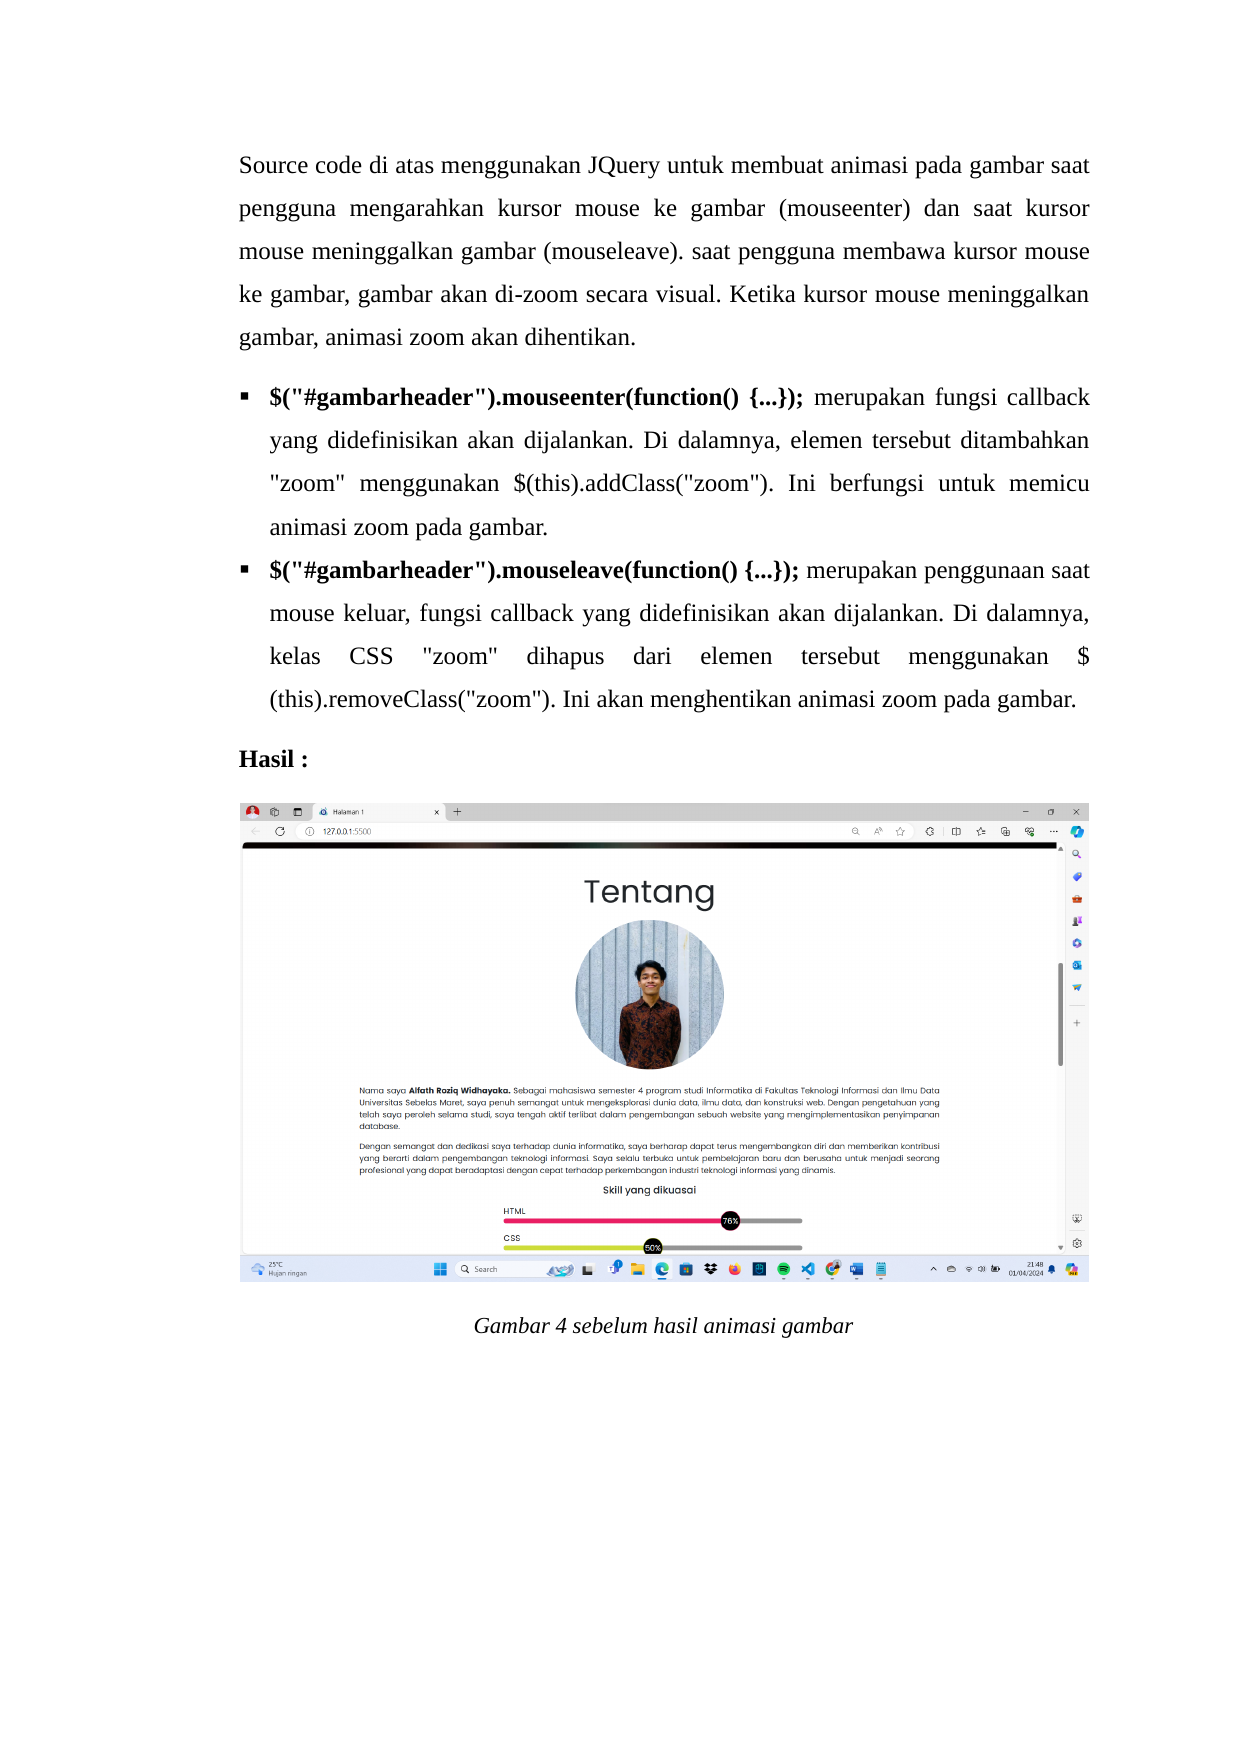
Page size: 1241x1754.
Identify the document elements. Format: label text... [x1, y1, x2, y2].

text Hasil : [239, 744, 1090, 773]
text Source code di atas menggunakan JQuery untuk membuat animasi pada gambar saat pengguna mengarahkan kursor mouse ke gambar (mouseenter) dan saat kursor mouse meninggalkan gambar (mouseleave). saat pengguna membawa kursor mouse ke gambar, gambar akan di-zoom secara visual. Ketika kursor mouse meninggalkan gambar, animasi zoom akan dihentikan. [239, 150, 1090, 351]
list $("#gambarheader").mouseenter(function() {...}); merupakan fungsi callback yang didefinisikan akan dijalankan. Di dalamnya, elemen tersebut ditambahkan "zoom" menggunakan $(this).addClass("zoom"). Ini berfungsi untuk memicu animasi zoom pada gambar. [239, 382, 1090, 540]
list Gambar 4 sebelum hasil animasi gambar [239, 1312, 1090, 1338]
list $("#gambarheader").mouseleave(function() {...}); merupakan penggunaan saat mouse keluar, fungsi callback yang didefinisikan akan dijalankan. Di dalamnya, kelas CSS "zoom" dihapus dari elemen tersebut menggunakan $(this).removeClass("zoom"). Ini akan menghentikan animasi zoom pada gambar. [239, 555, 1090, 713]
picture [240, 803, 1089, 1282]
